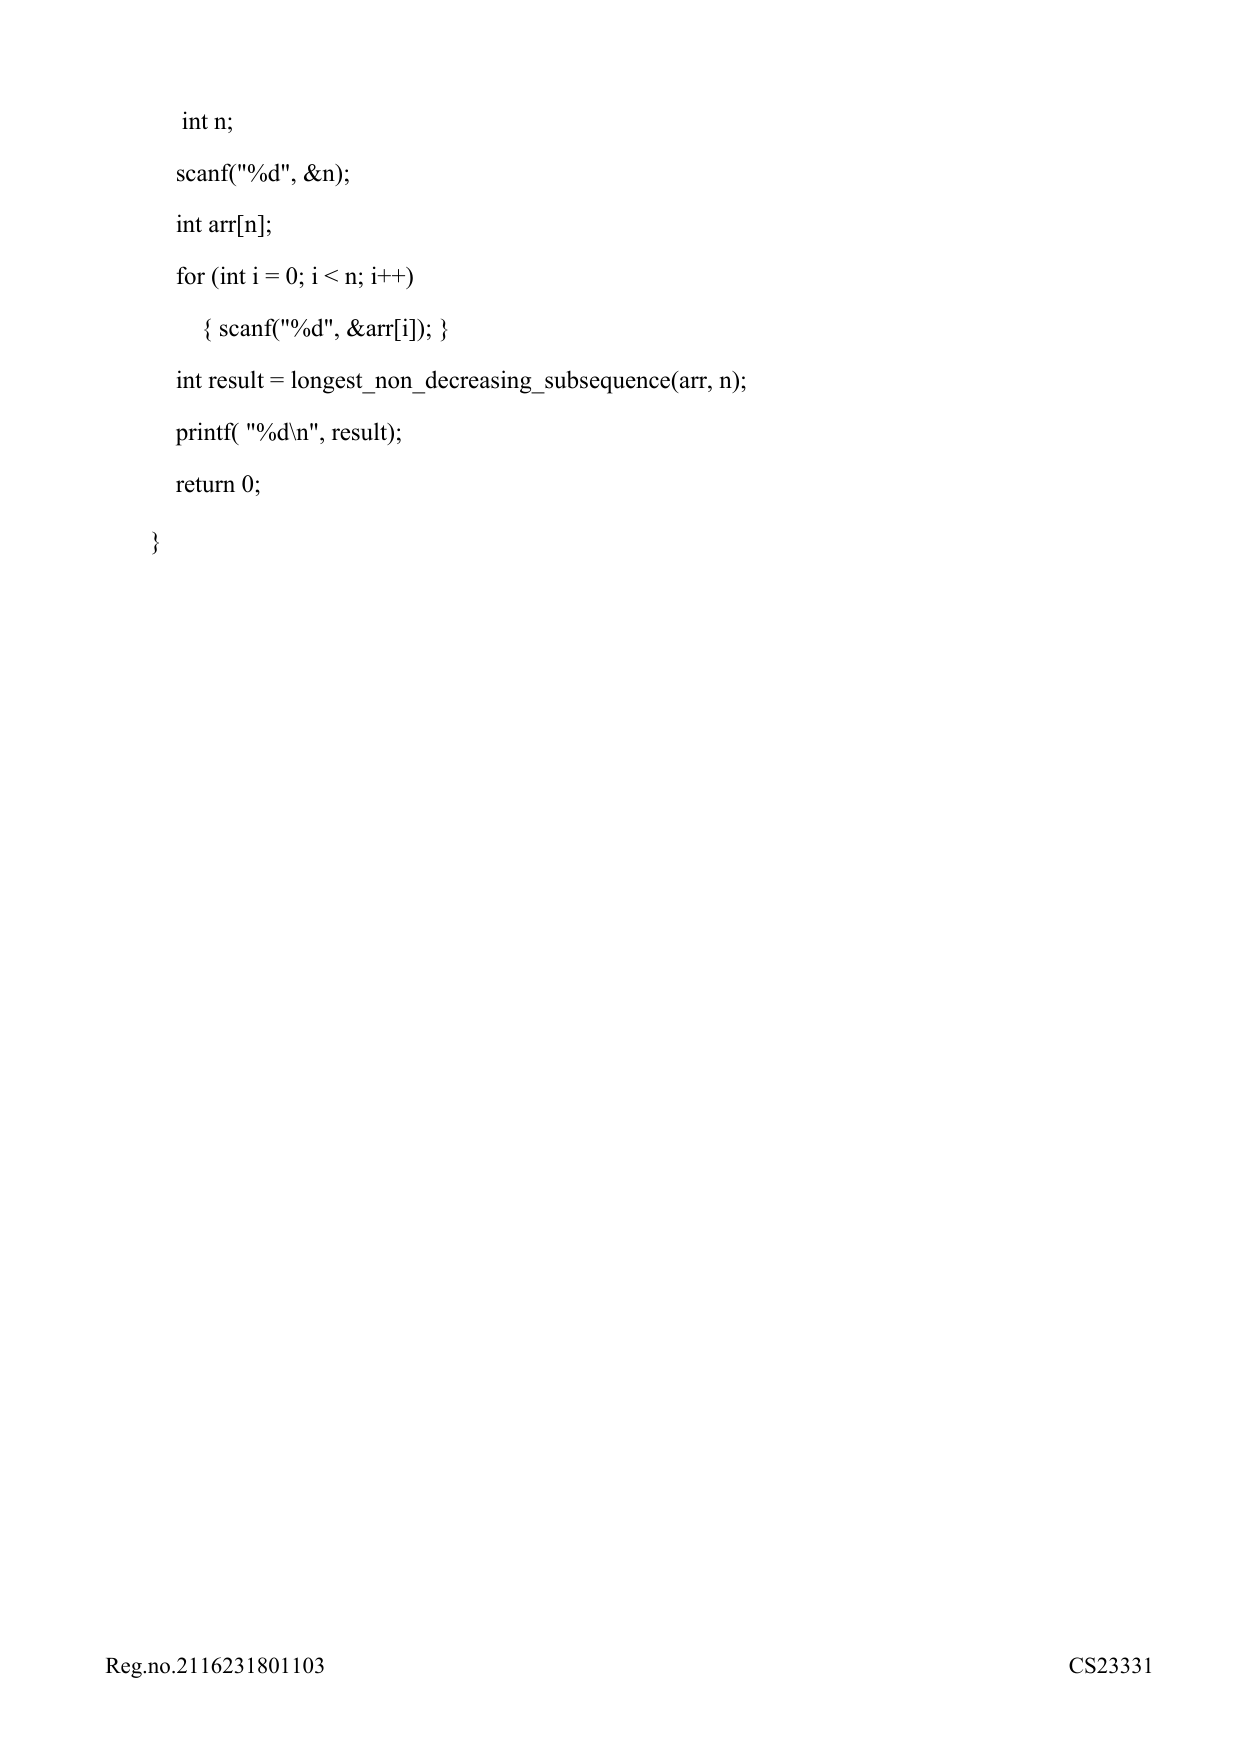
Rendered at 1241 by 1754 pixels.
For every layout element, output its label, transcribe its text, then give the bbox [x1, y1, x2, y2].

text int n; scanf("%d", &n); int arr[n]; [176, 107, 350, 238]
text for (int i = 0; i < n; i++) { scanf("%d", &arr[i]); } [176, 262, 459, 342]
text int result = longest_non_decreasing_subsequence(arr, n); printf( "%d\n", result); [176, 366, 774, 446]
text return 0; [176, 470, 1155, 498]
text } [150, 527, 1155, 554]
